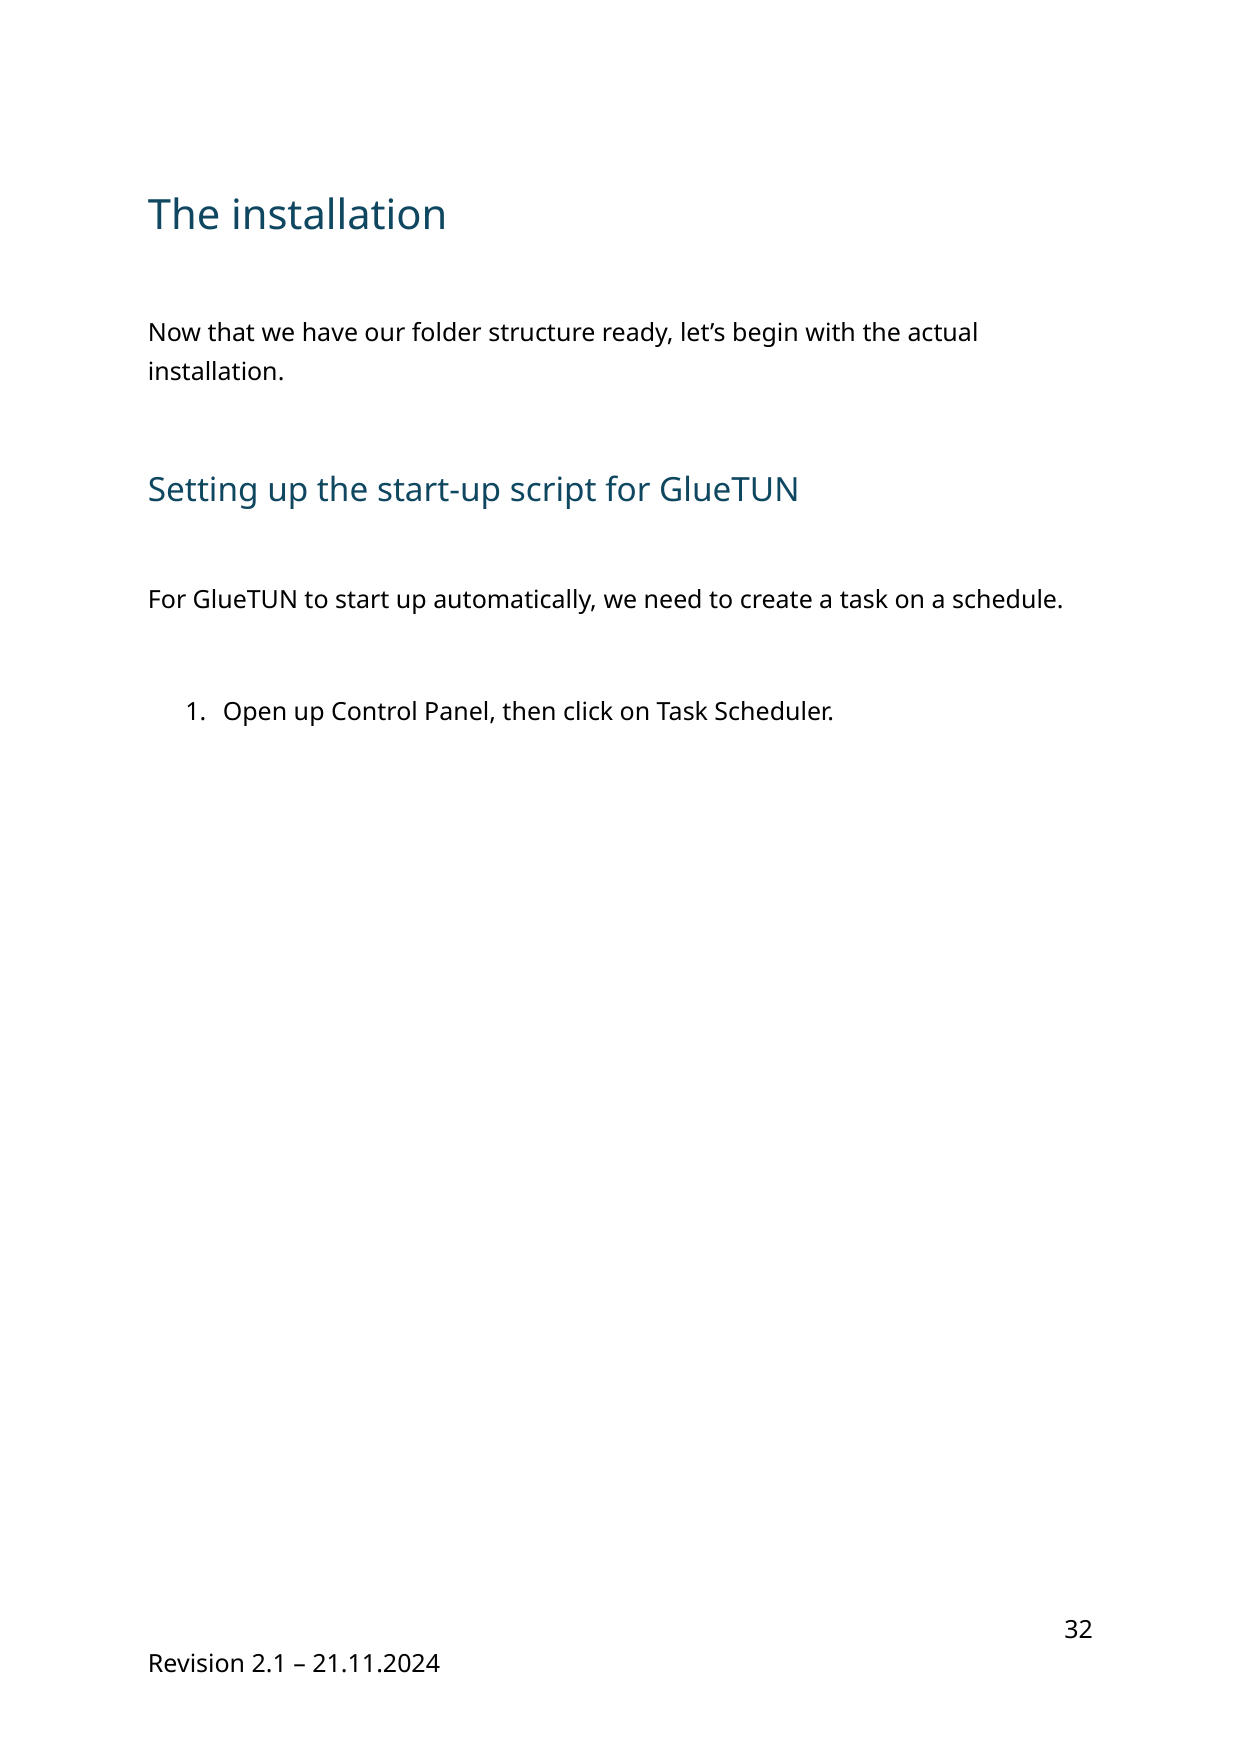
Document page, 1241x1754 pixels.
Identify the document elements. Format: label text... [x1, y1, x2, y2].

subtitle Setting up the start-up script for GlueTUN [148, 465, 1093, 511]
subtitle The installation [148, 185, 1093, 242]
text For GlueTUN to start up automatically, we need to create a task on a schedule. [148, 582, 1093, 616]
text Now that we have our folder structure ready, let’s begin with the actual installation. [148, 314, 1093, 388]
list Open up Control Panel, then click on Task Scheduler. [185, 693, 1093, 727]
